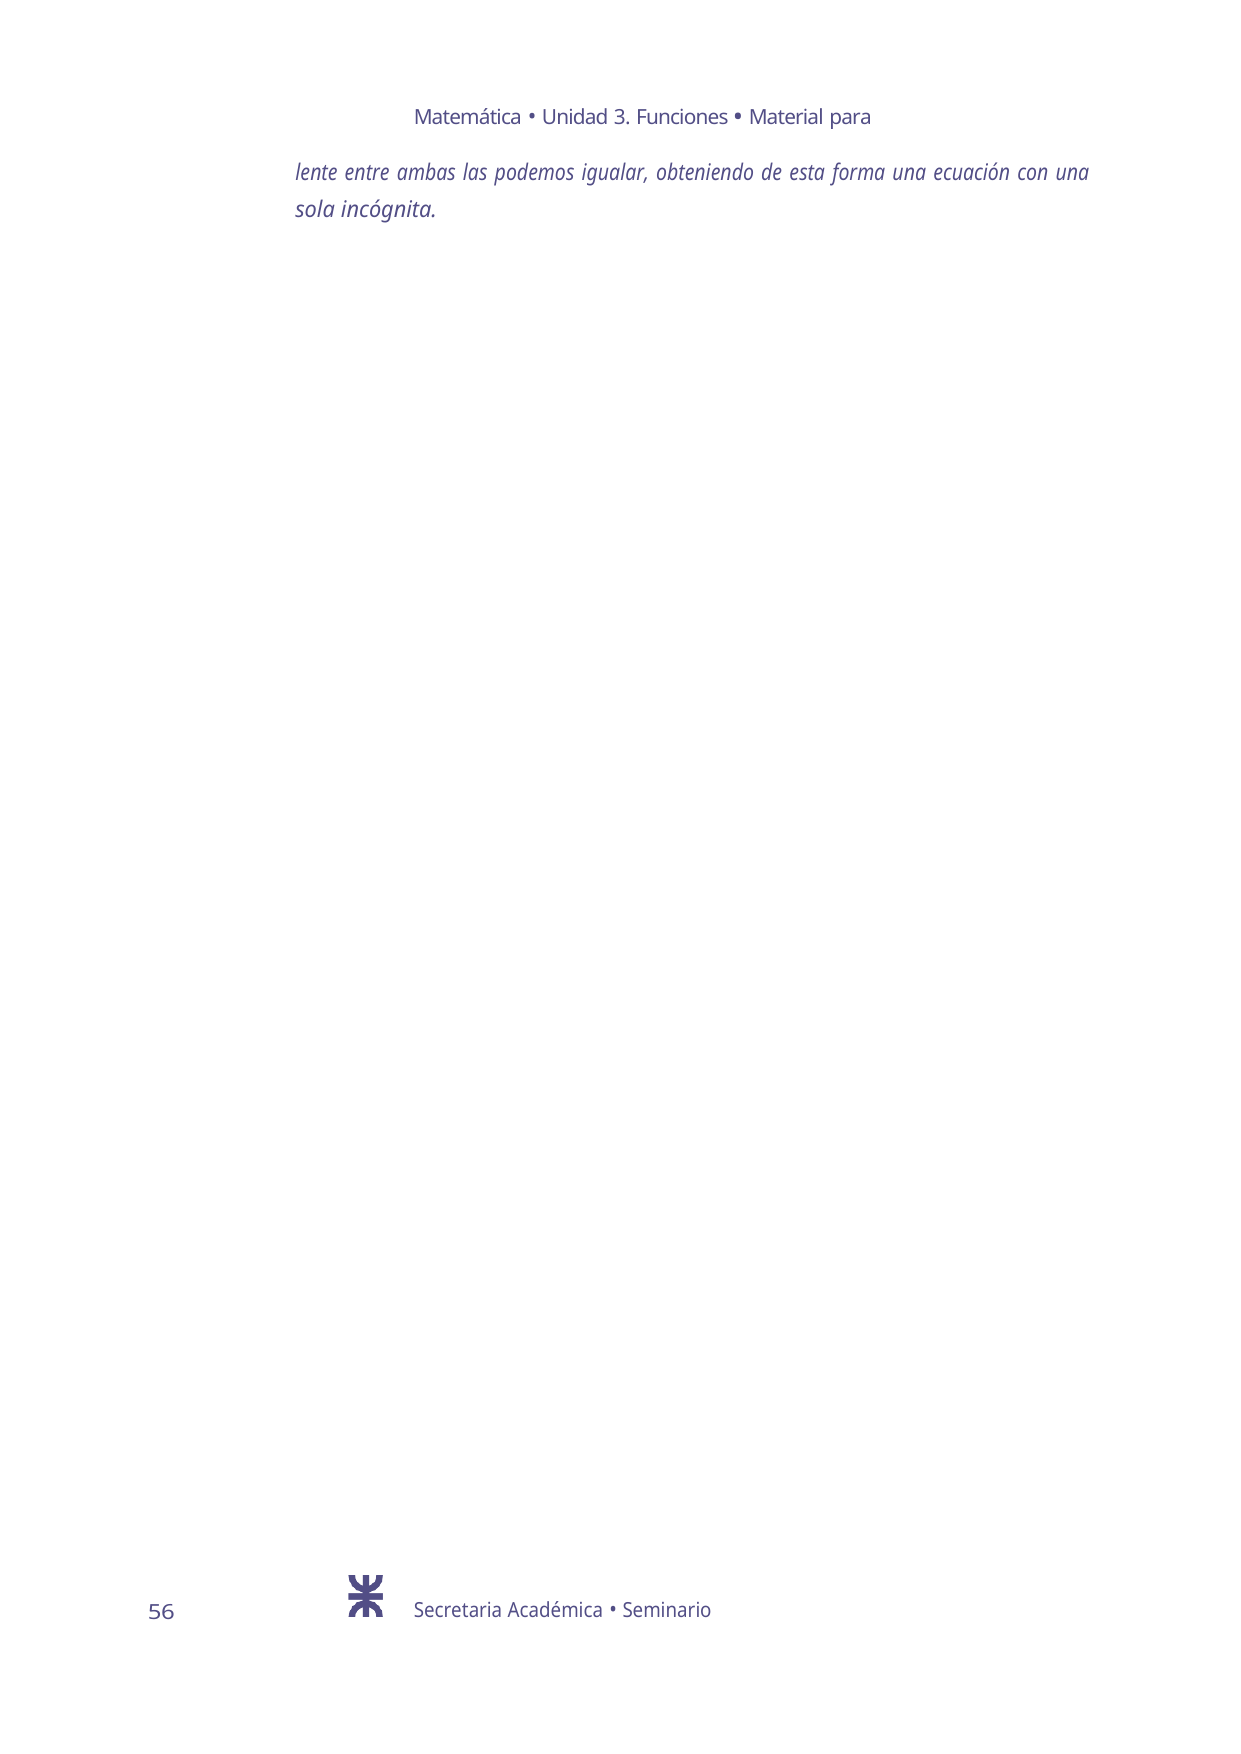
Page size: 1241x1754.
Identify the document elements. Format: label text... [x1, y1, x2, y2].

picture [348, 1575, 383, 1617]
